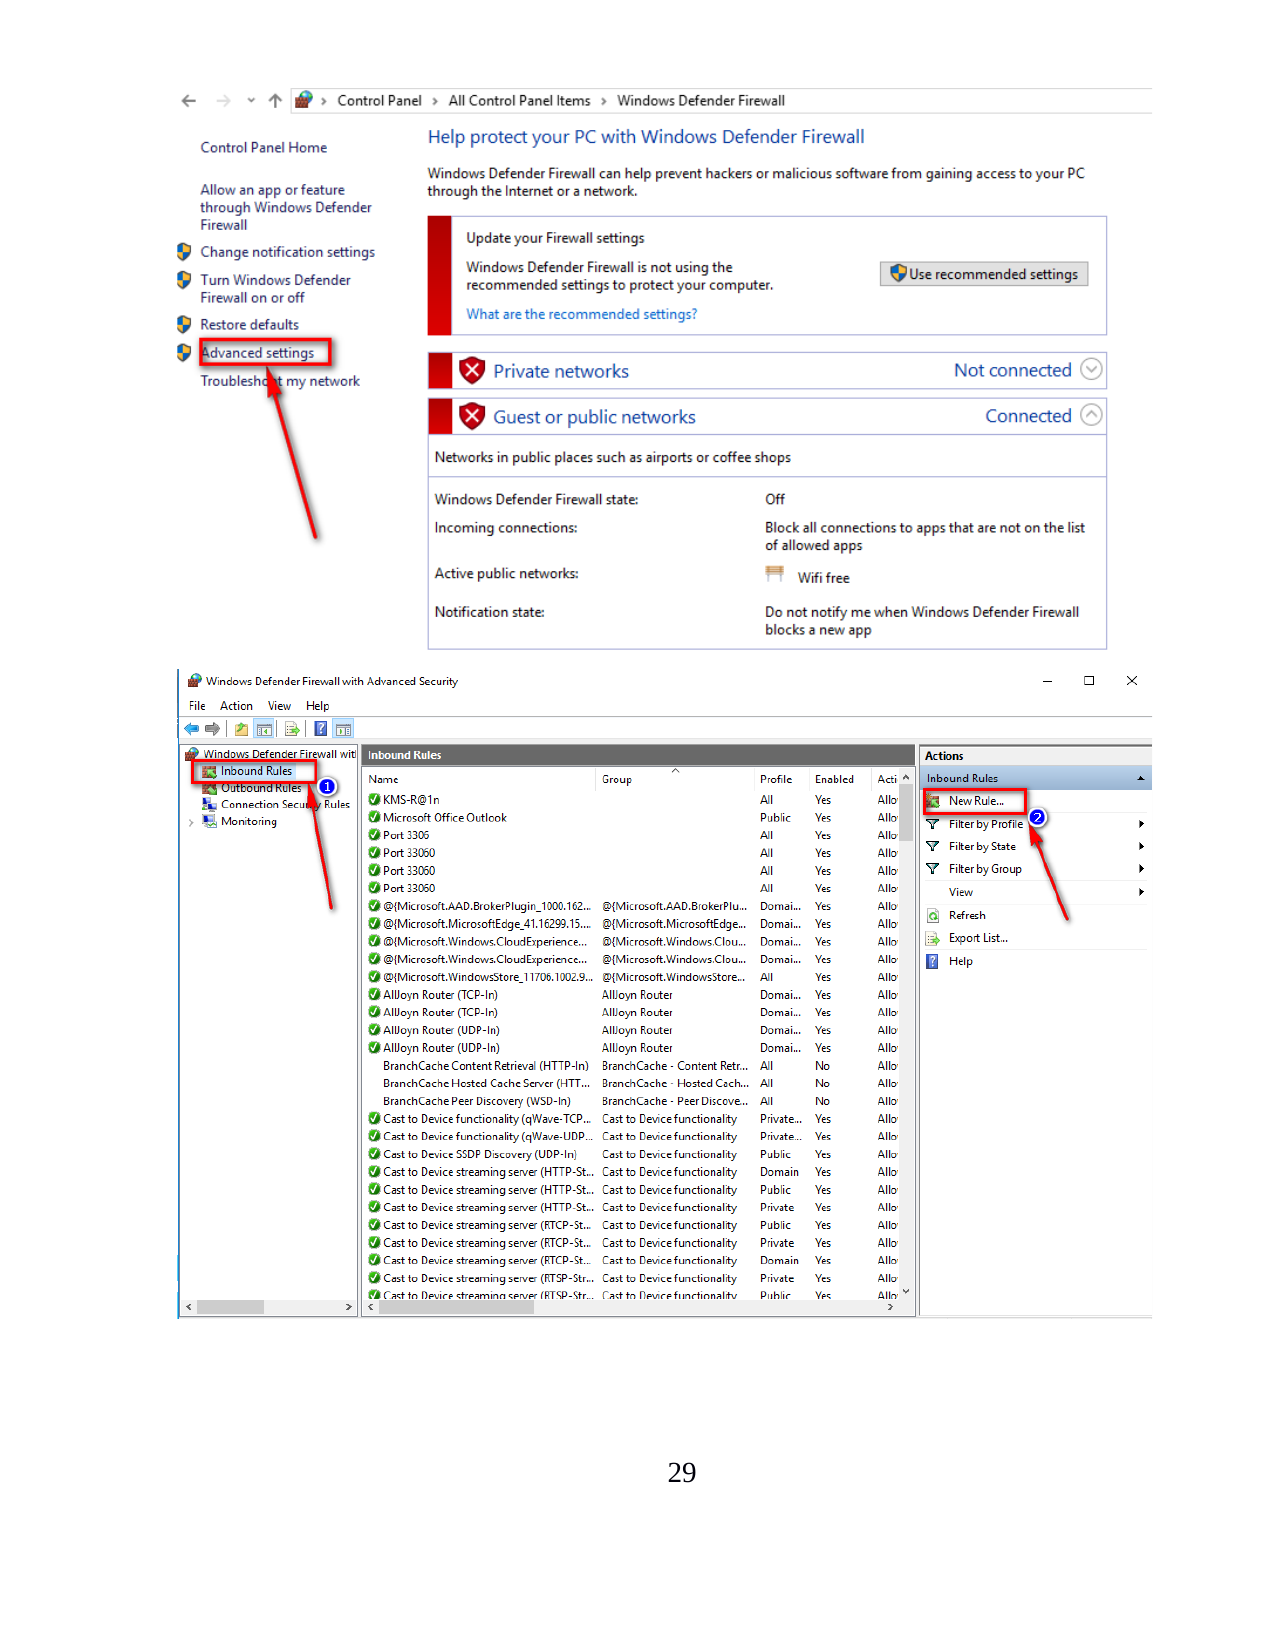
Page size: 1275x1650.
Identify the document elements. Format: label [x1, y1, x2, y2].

picture [177, 88, 1153, 651]
picture [177, 669, 1153, 1319]
